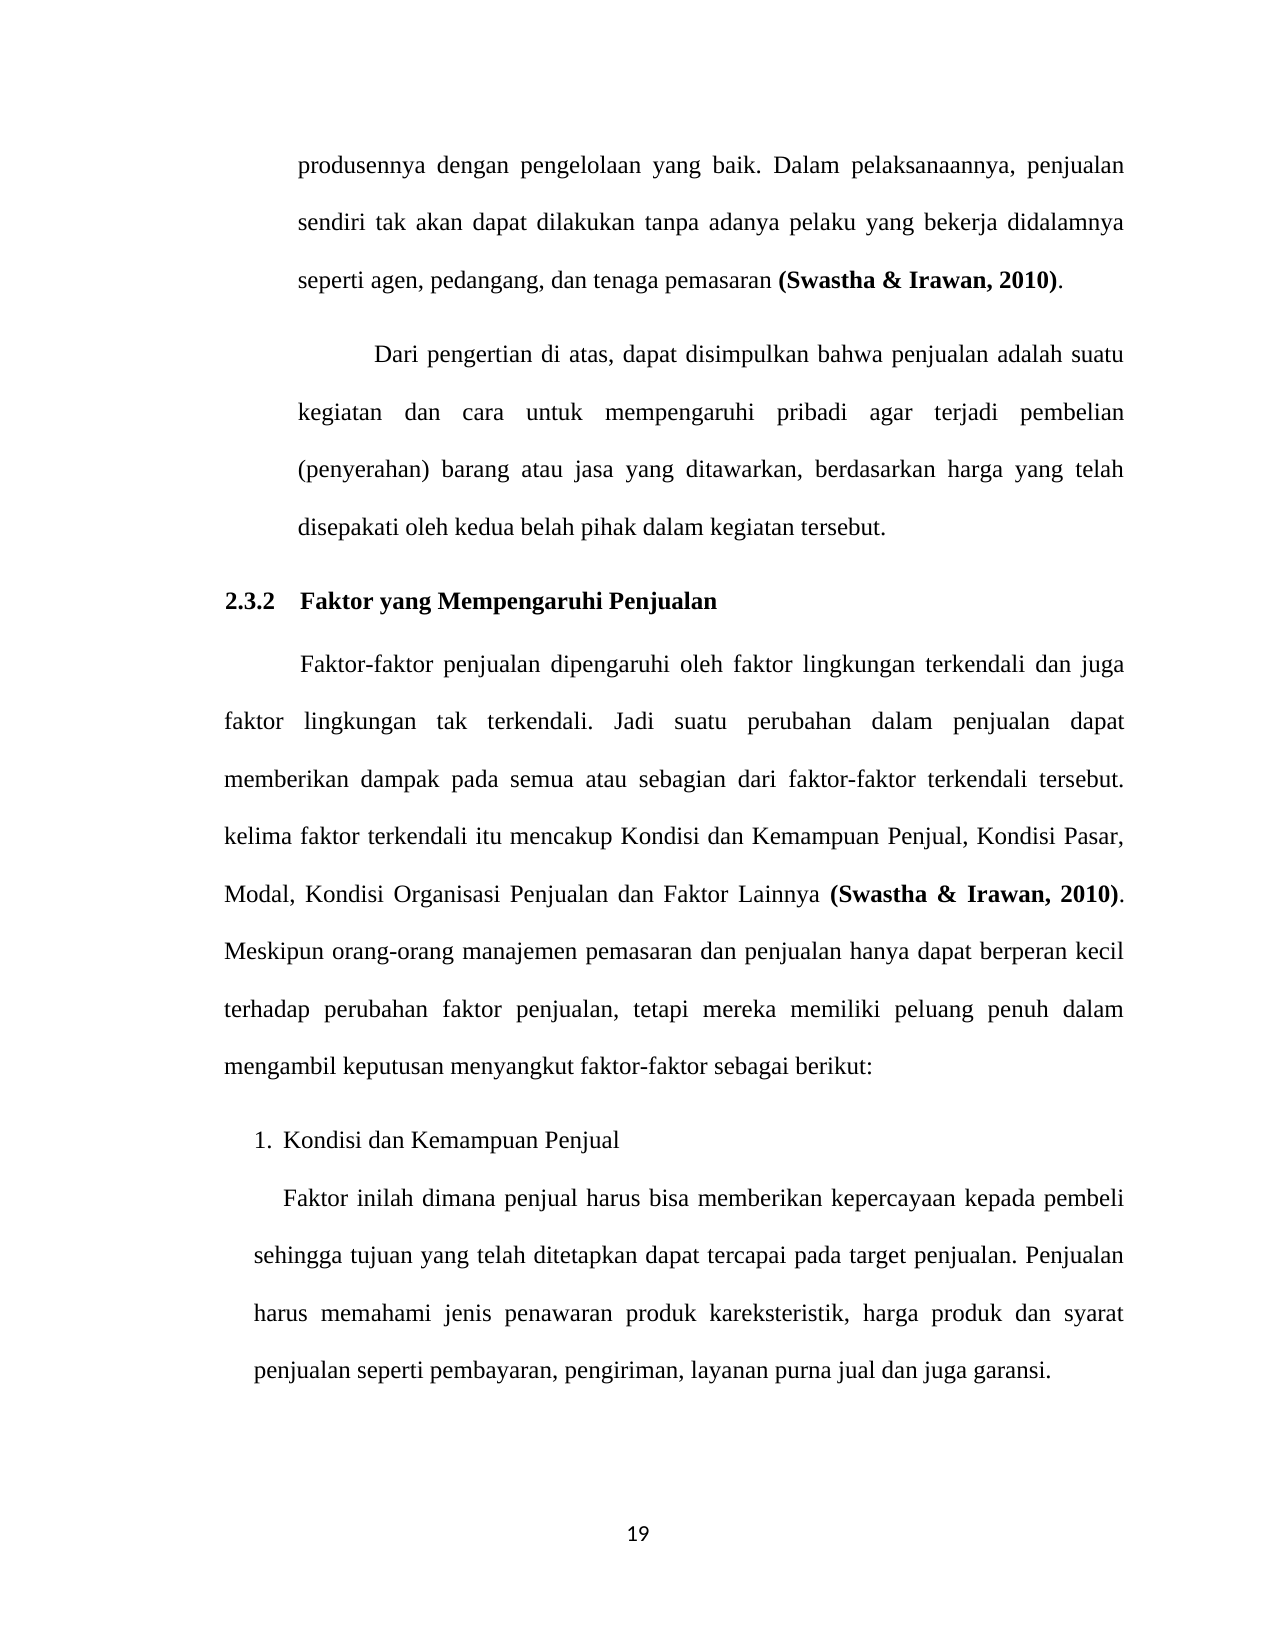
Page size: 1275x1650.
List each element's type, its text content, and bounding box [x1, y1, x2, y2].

list Kondisi dan Kemampuan Penjual [253, 1125, 1125, 1154]
text Faktor-faktor penjualan dipengaruhi oleh faktor lingkungan terkendali dan juga faktor lingkungan tak terkendali. Jadi suatu perubahan dalam penjualan dapat memberikan dampak pada semua atau sebagian dari faktor-faktor terkendali tersebut. kelima faktor terkendali itu mencakup Kondisi dan Kemampuan Penjual, Kondisi Pasar, Modal, Kondisi Organisasi Penjualan dan Faktor Lainnya . Meskipun orang-orang manajemen pemasaran dan penjualan hanya dapat berperan kecil terhadap perubahan faktor penjualan, tetapi mereka memiliki peluang penuh dalam mengambil keputusan menyangkut faktor-faktor sebagai berikut: [224, 649, 1125, 1080]
text Faktor inilah dimana penjual harus bisa memberikan kepercayaan kepada pembeli sehingga tujuan yang telah ditetapkan dapat tercapai pada target penjualan. Penjualan harus memahami jenis penawaran produk kareksteristik, harga produk dan syarat penjualan seperti pembayaran, pengiriman, layanan purna jual dan juga garansi. [253, 1183, 1125, 1384]
text Dari pengertian di atas, dapat disimpulkan bahwa penjualan adalah suatu kegiatan dan cara untuk mempengaruhi pribadi agar terjadi pembelian (penyerahan) barang atau jasa yang ditawarkan, berdasarkan harga yang telah disepakati oleh kedua belah pihak dalam kegiatan tersebut. [298, 339, 1125, 540]
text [298, 150, 1125, 294]
subtitle 2.3.2 Faktor yang Mempengaruhi Penjualan [150, 586, 1125, 614]
